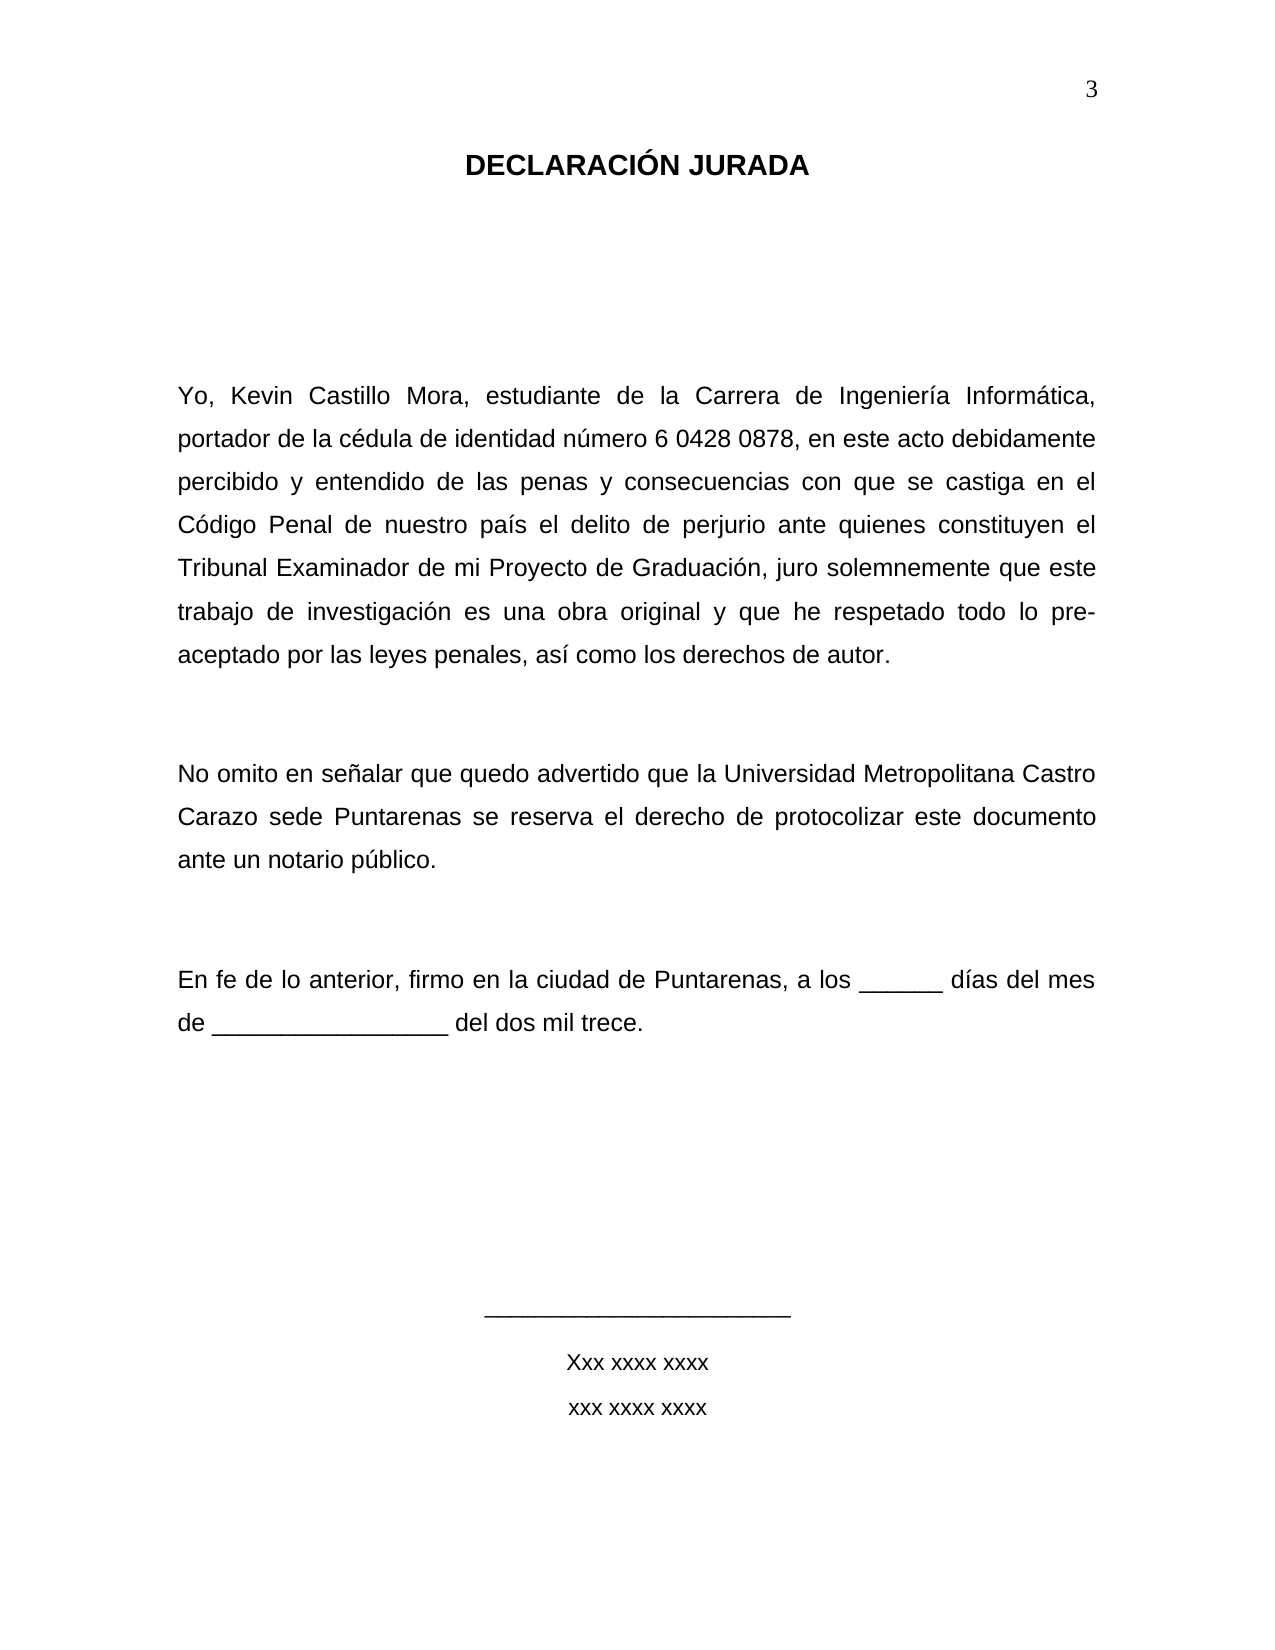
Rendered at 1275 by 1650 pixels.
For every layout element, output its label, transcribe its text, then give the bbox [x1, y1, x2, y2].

text En fe de lo anterior, firmo en la ciudad de Puntarenas, a los ______ días del mes de _________________ del dos mil trece. [177, 965, 1098, 1037]
text ________________________ [177, 1292, 1098, 1319]
text Yo, Kevin Castillo Mora, estudiante de la Carrera de Ingeniería Informática, portador de la cédula de identidad número 6 0428 0878, en este acto debidamente percibido y entendido de las penas y consecuencias con que se castiga en el Código Penal de nuestro país el delito de perjurio ante quienes constituyen el Tribunal Examinador de mi Proyecto de Graduación, juro solemnemente que este trabajo de investigación es una obra original y que he respetado todo lo pre-aceptado por las leyes penales, así como los derechos de autor. [177, 381, 1098, 668]
text xxx xxxx xxxx [177, 1394, 1098, 1420]
text Xxx xxxx xxxx [177, 1349, 1098, 1375]
text No omito en señalar que quedo advertido que la Universidad Metropolitana Castro Carazo sede Puntarenas se reserva el derecho de protocolizar este documento ante un notario público. [177, 759, 1098, 874]
text DECLARACIÓN JURADA [177, 148, 1098, 181]
